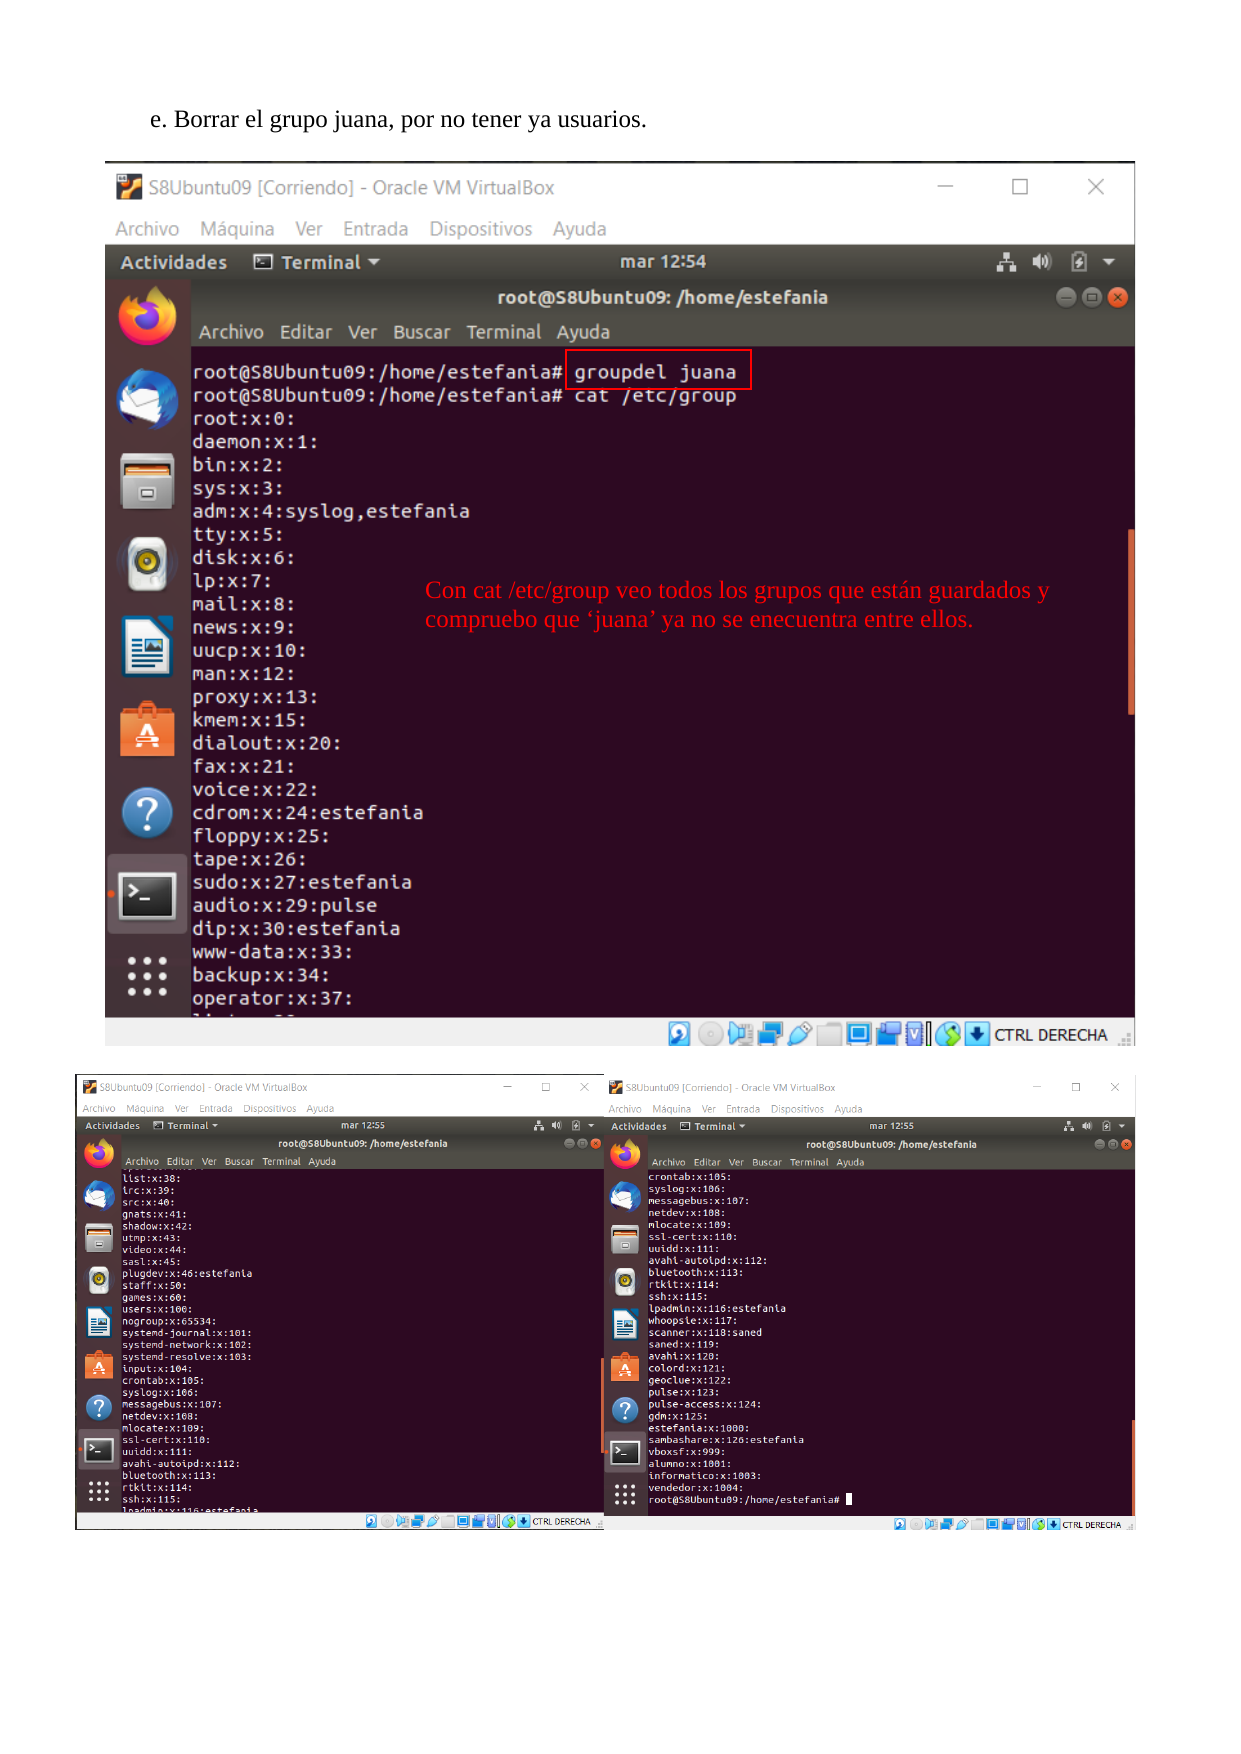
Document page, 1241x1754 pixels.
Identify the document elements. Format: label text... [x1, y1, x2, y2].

picture [105, 161, 1135, 1046]
picture [75, 1074, 1135, 1530]
text e. Borrar el grupo juana, por no tener ya usuarios. [150, 75, 1165, 132]
